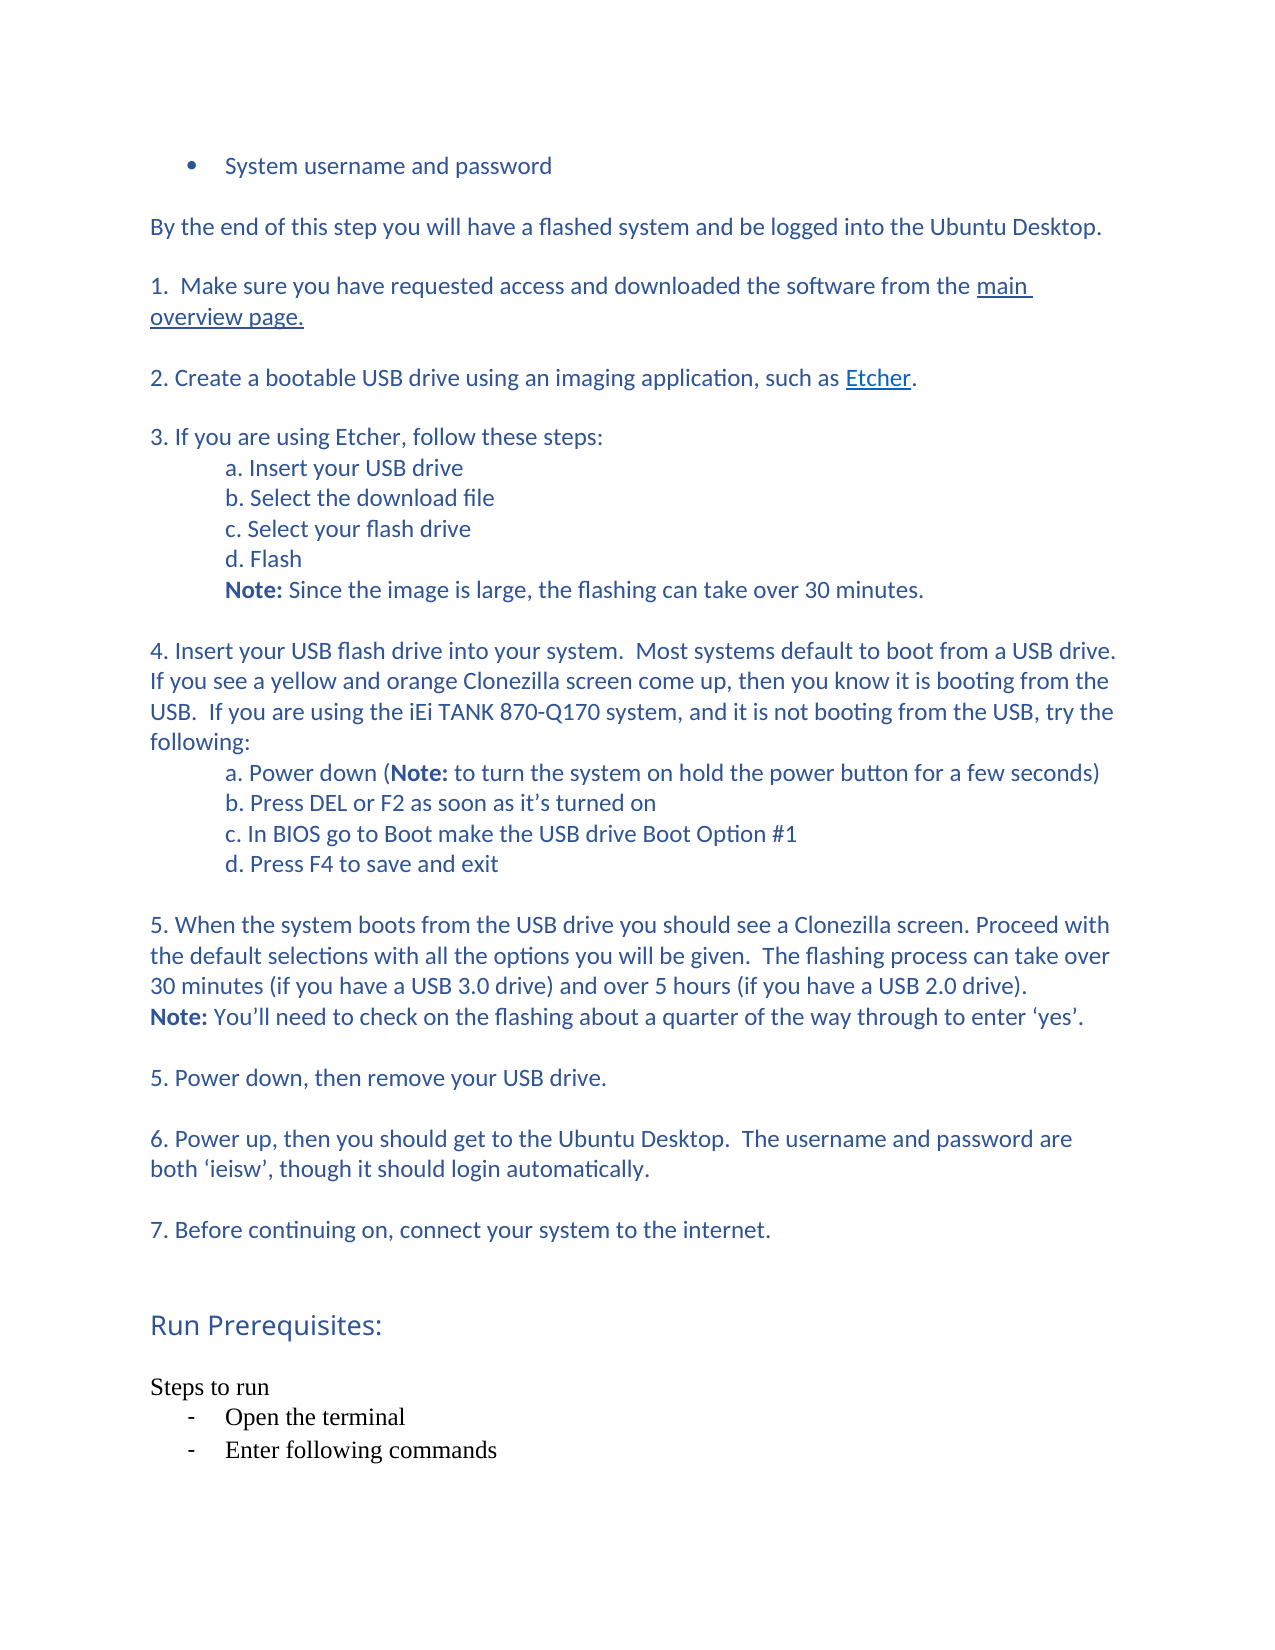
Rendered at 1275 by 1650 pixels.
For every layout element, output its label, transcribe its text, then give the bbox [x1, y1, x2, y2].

text 2. Create a bootable USB drive using an imaging application, such as Etcher. [150, 362, 1125, 392]
text Note: Since the image is large, the flashing can take over 30 minutes. [150, 574, 1125, 604]
text By the end of this step you will have a flashed system and be logged into the Ubuntu Desktop. [150, 211, 1125, 242]
text a. Insert your USB drive [150, 452, 1125, 482]
text 7. Before continuing on, connect your system to the internet. [150, 1215, 1125, 1245]
text b. Press DEL or F2 as soon as it’s turned on [150, 787, 1125, 818]
text 5. Power down, then remove your USB drive. [150, 1062, 1125, 1093]
text d. Flash [150, 543, 1125, 574]
text b. Select the download file [150, 482, 1125, 513]
list System username and password [187, 150, 1125, 181]
text 5. When the system boots from the USB drive you should see a Clonezilla screen. Proceed with the default selections with all the options you will be given. The flashing process can take over 30 minutes (if you have a USB 3.0 drive) and over 5 hours (if you have a USB 2.0 drive). [150, 909, 1125, 1001]
text 4. Insert your USB flash drive into your system. Most systems default to boot from a USB drive. If you see a yellow and orange Clonezilla screen come up, then you know it is booting from the USB. If you are using the iEi TANK 870-Q170 system, and it is not booting from the USB, try the following: [150, 635, 1125, 757]
text 6. Power up, then you should get to the Ubuntu Desktop. The username and password are both ‘ieisw’, though it should login automatically. [150, 1123, 1125, 1184]
text c. In BIOS go to Boot make the USB drive Boot Option #1 [150, 818, 1125, 848]
text Note: You’ll need to check on the flashing about a quarter of the way through to enter ‘yes’. [150, 1001, 1125, 1032]
text a. Power down (Note: to turn the system on hold the power button for a few seconds) [150, 757, 1125, 787]
list Open the terminal [187, 1401, 1125, 1432]
text 1. Make sure you have requested access and downloaded the software from the main overview page. [150, 270, 1125, 331]
text c. Select your flash drive [150, 513, 1125, 543]
text d. Press F4 to save and exit [150, 848, 1125, 879]
text Steps to run [150, 1372, 1125, 1401]
text 3. If you are using Etcher, follow these steps: [150, 421, 1125, 452]
list Enter following commands [187, 1434, 1125, 1465]
subtitle Run Prerequisites: [150, 1307, 1125, 1344]
